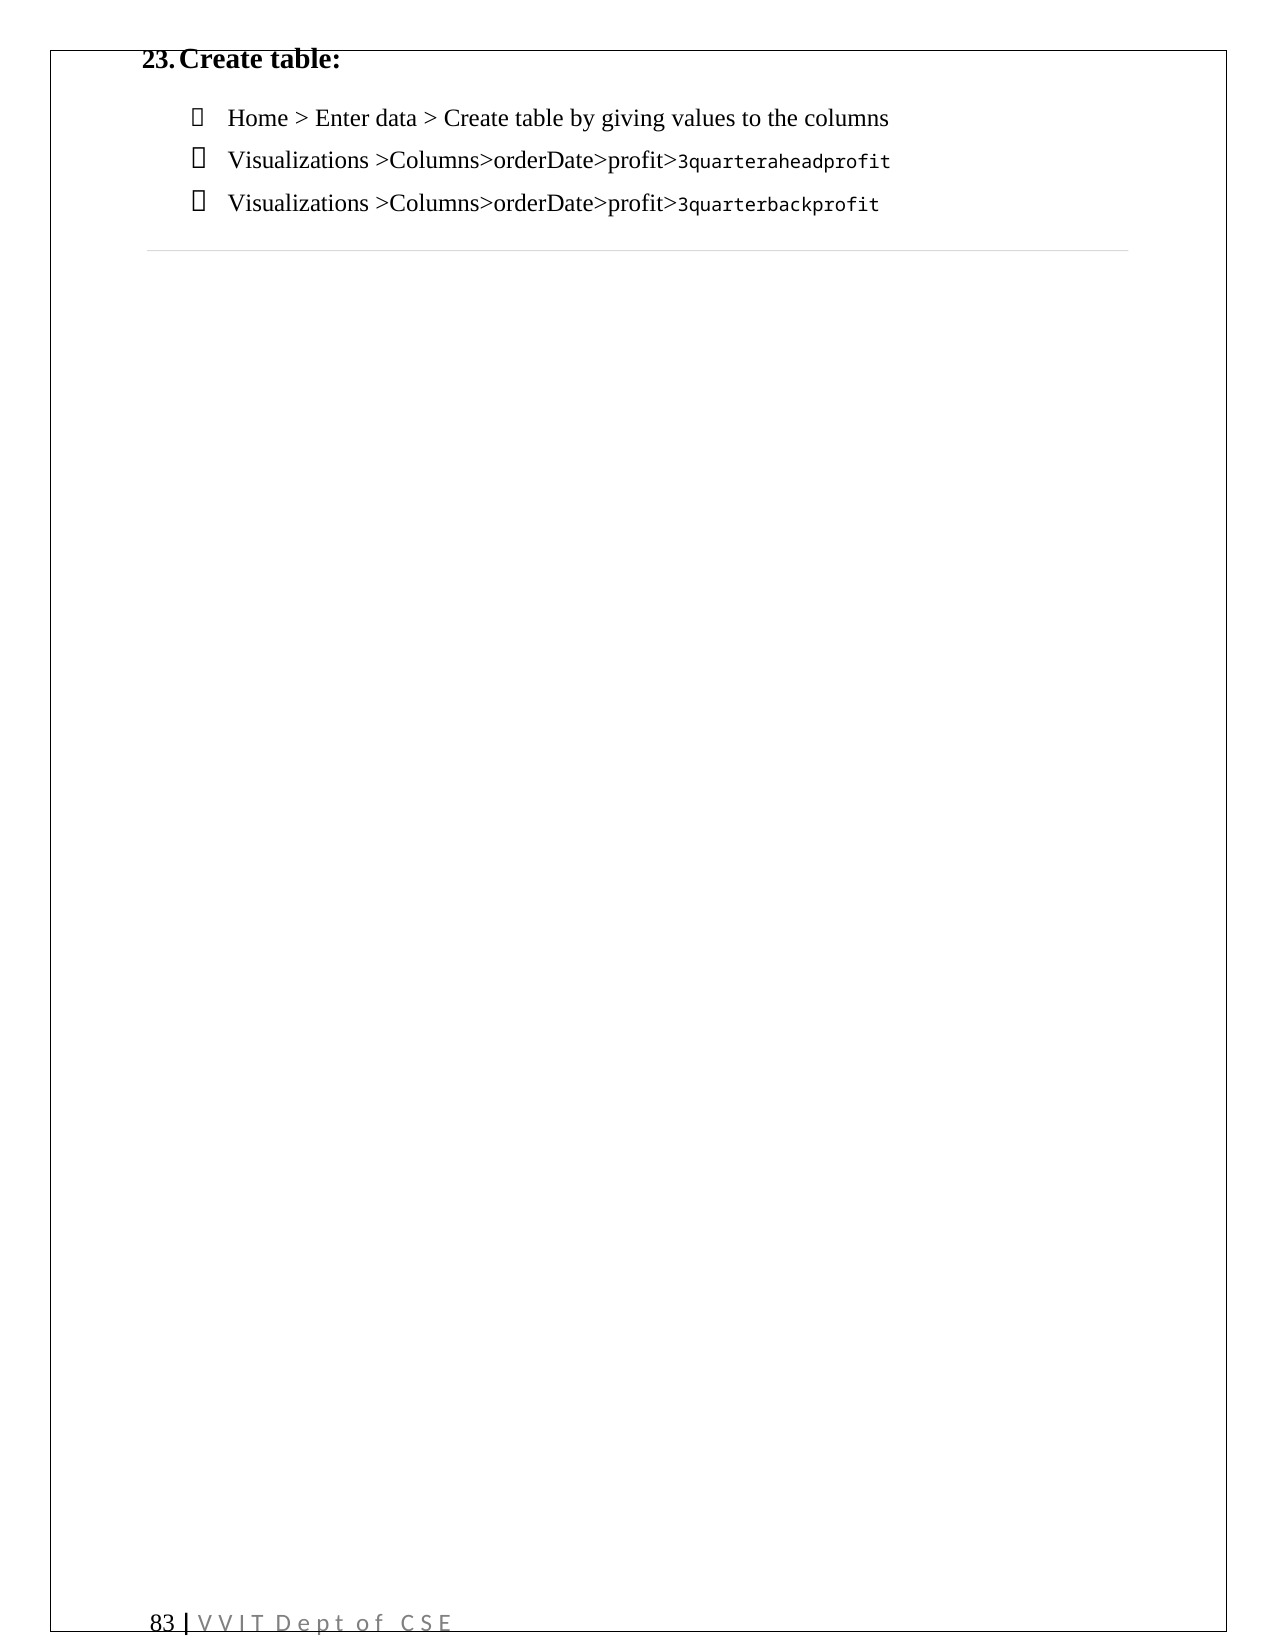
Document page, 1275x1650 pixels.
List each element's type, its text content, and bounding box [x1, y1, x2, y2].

list Home > Enter data > Create table by giving values to the columns [190, 100, 1226, 134]
list Visualizations >Columns>orderDate>profit>3quarteraheadprofit [190, 137, 1226, 177]
list Visualizations >Columns>orderDate>profit>3quarterbackprofit [190, 180, 1226, 220]
subtitle Create table: [142, 51, 1226, 75]
